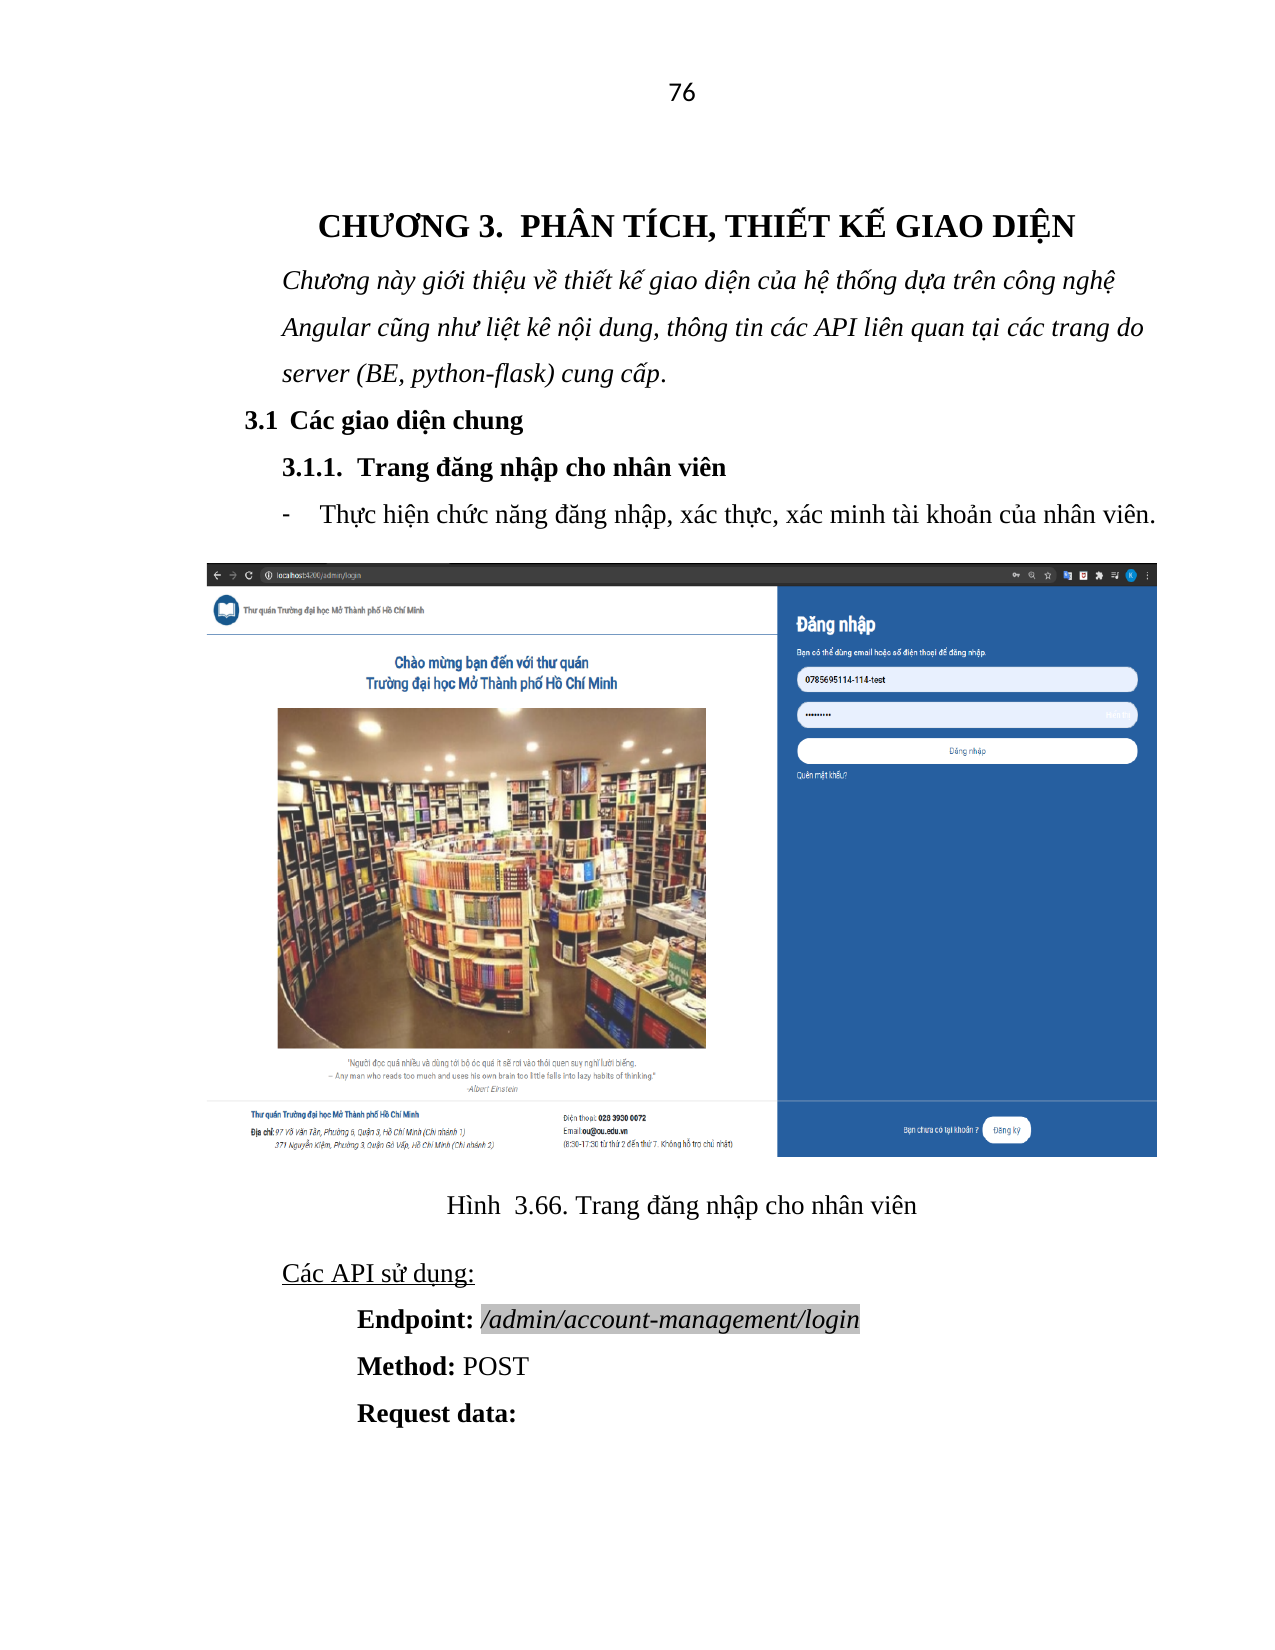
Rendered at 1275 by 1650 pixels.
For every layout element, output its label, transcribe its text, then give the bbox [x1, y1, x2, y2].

list Method: POST [357, 1350, 1157, 1381]
list Endpoint: /admin/account-management/login [357, 1303, 1157, 1334]
list Request data: [357, 1397, 1157, 1428]
list Các giao diện chung [244, 404, 1157, 435]
subtitle PHÂN TÍCH, THIẾT KẾ GIAO DIỆN [222, 207, 1157, 245]
list Chương này giới thiệu về thiết kế giao diện của hệ thống dựa trên công nghệ Angular cũng như liệt kê nội dung, thông tin các API liên quan tại các trang do server (BE, python-flask) cung cấp. [282, 264, 1157, 389]
list Thực hiện chức năng đăng nhập, xác thực, xác minh tài khoản của nhân viên. [282, 498, 1157, 531]
list Các API sử dụng: [282, 1257, 1157, 1288]
list Trang đăng nhập cho nhân viên [282, 451, 1157, 482]
picture [206, 563, 1157, 1157]
